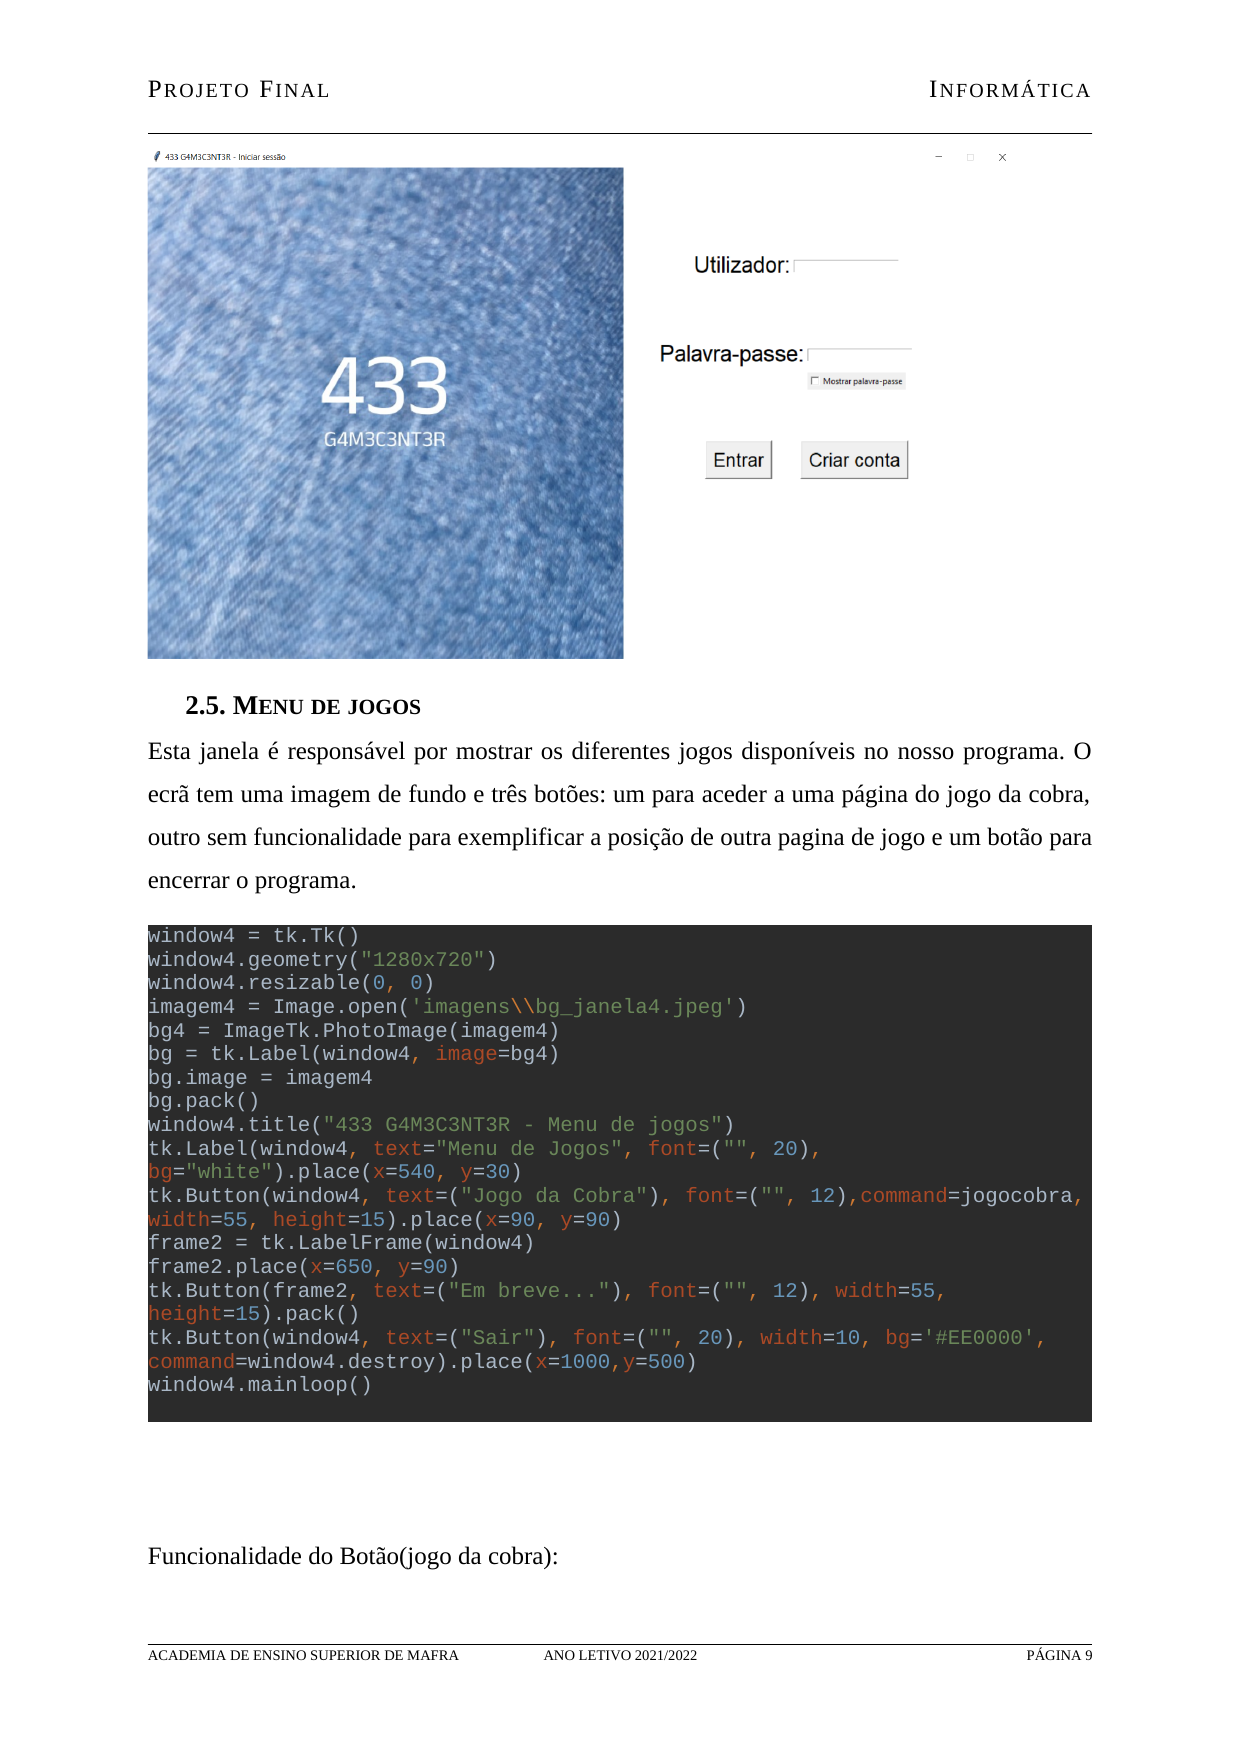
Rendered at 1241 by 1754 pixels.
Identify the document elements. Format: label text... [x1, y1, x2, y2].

subtitle Menu de jogos [185, 689, 1092, 720]
text Funcionalidade do Botão(jogo da cobra): [148, 1541, 1092, 1570]
text Esta janela é responsável por mostrar os diferentes jogos disponíveis no nosso programa. O ecrã tem uma imagem de fundo e três botões: um para aceder a uma página do jogo da cobra, outro sem funcionalidade para exemplificar a posição de outra pagina de jogo e um botão para encerrar o programa. [148, 736, 1092, 894]
text window4 = tk.Tk() window4.geometry("1280x720") window4.resizable(0, 0) imagem4 = Image.open('imagens\\bg_janela4.jpeg') bg4 = ImageTk.PhotoImage(imagem4) bg = tk.Label(window4, image=bg4) bg.image = imagem4 bg.pack() window4.title("433 G4M3C3NT3R - Menu de jogos") [148, 925, 1092, 1138]
picture [147, 147, 1018, 659]
text tk.Label(window4, text="Menu de Jogos", font=("", 20), bg="white").place(x=540, y=30) tk.Button(window4, text=("Jogo da Cobra"), font=("", 12),command=jogocobra, width=55, height=15).place(x=90, y=90) frame2 = tk.LabelFrame(window4) frame2.place(x=650, y=90) tk.Button(frame2, text=("Em breve..."), font=("", 12), width=55, height=15).pack() tk.Button(window4, text=("Sair"), font=("", 20), width=10, bg='#EE0000', command=window4.destroy).place(x=1000,y=500) window4.mainloop() [148, 1138, 1092, 1398]
